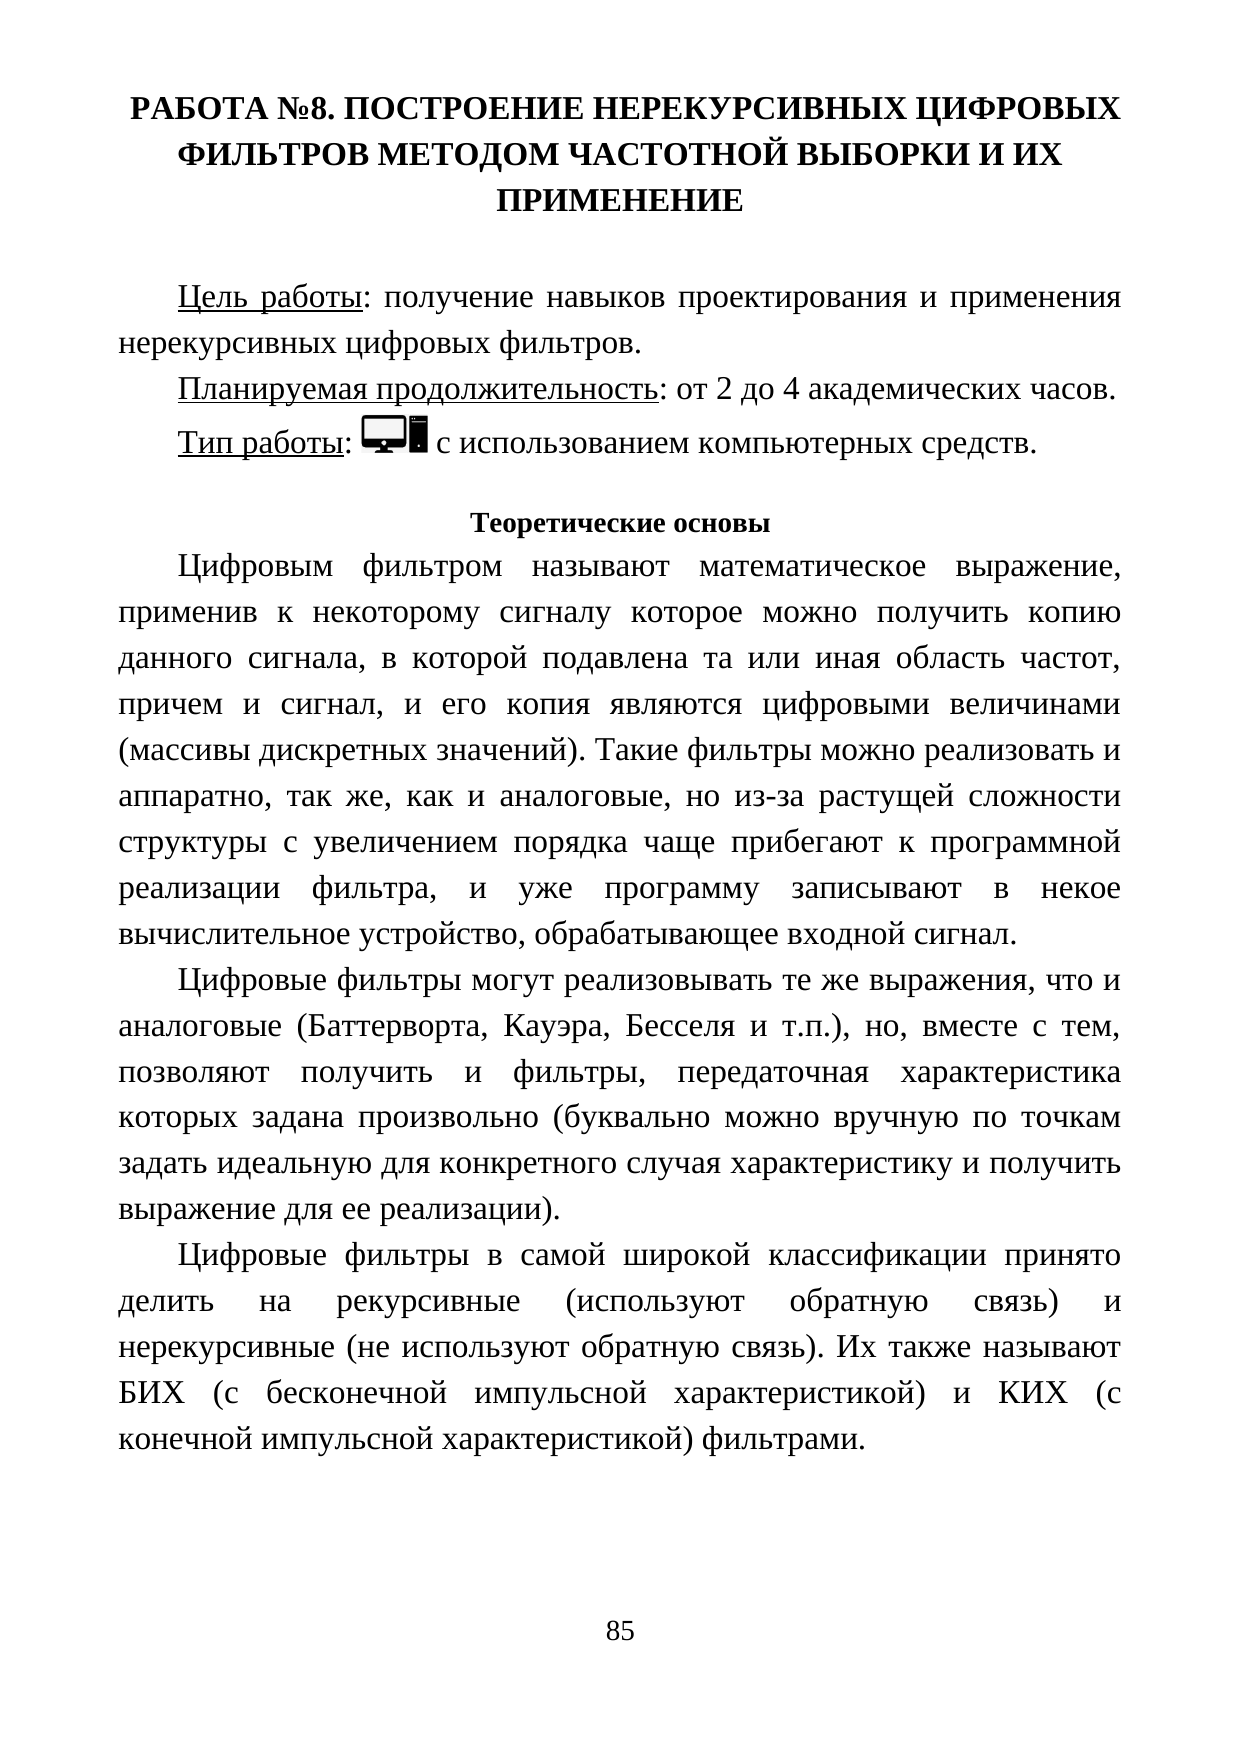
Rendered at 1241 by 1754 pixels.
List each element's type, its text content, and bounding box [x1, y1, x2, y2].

picture [361, 414, 428, 453]
text Построение нерекурсивных цифровых фильтров методом частотной выборки и их применение [118, 89, 1122, 219]
text Цифровые фильтры в самой широкой классификации принято делить на рекурсивные (используют обратную связь) и нерекурсивные (не используют обратную связь). Их также называют БИХ (c бесконечной импульсной характеристикой) и КИХ (с конечной импульсной характеристикой) фильтрами. [118, 1234, 1122, 1457]
text Цель работы: получение навыков проектирования и применения нерекурсивных цифровых фильтров. [118, 276, 1122, 361]
text Планируемая продолжительность: от 2 до 4 академических часов. [118, 368, 1122, 407]
text Тип работы: с использованием компьютерных средств. [118, 414, 1122, 460]
text Цифровые фильтры могут реализовывать те же выражения, что и аналоговые (Баттерворта, Кауэра, Бесселя и т.п.), но, вместе с тем, позволяют получить и фильтры, передаточная характеристика которых задана произвольно (буквально можно вручную по точкам задать идеальную для конкретного случая характеристику и получить выражение для ее реализации). [118, 959, 1122, 1227]
text Цифровым фильтром называют математическое выражение, применив к некоторому сигналу которое можно получить копию данного сигнала, в которой подавлена та или иная область частот, причем и сигнал, и его копия являются цифровыми величинами (массивы дискретных значений). Такие фильтры можно реализовать и аппаратно, так же, как и аналоговые, но из-за растущей сложности структуры с увеличением порядка чаще прибегают к программной реализации фильтра, и уже программу записывают в некое вычислительное устройство, обрабатывающее входной сигнал. [118, 546, 1122, 951]
text Теоретические основы [118, 505, 1122, 539]
